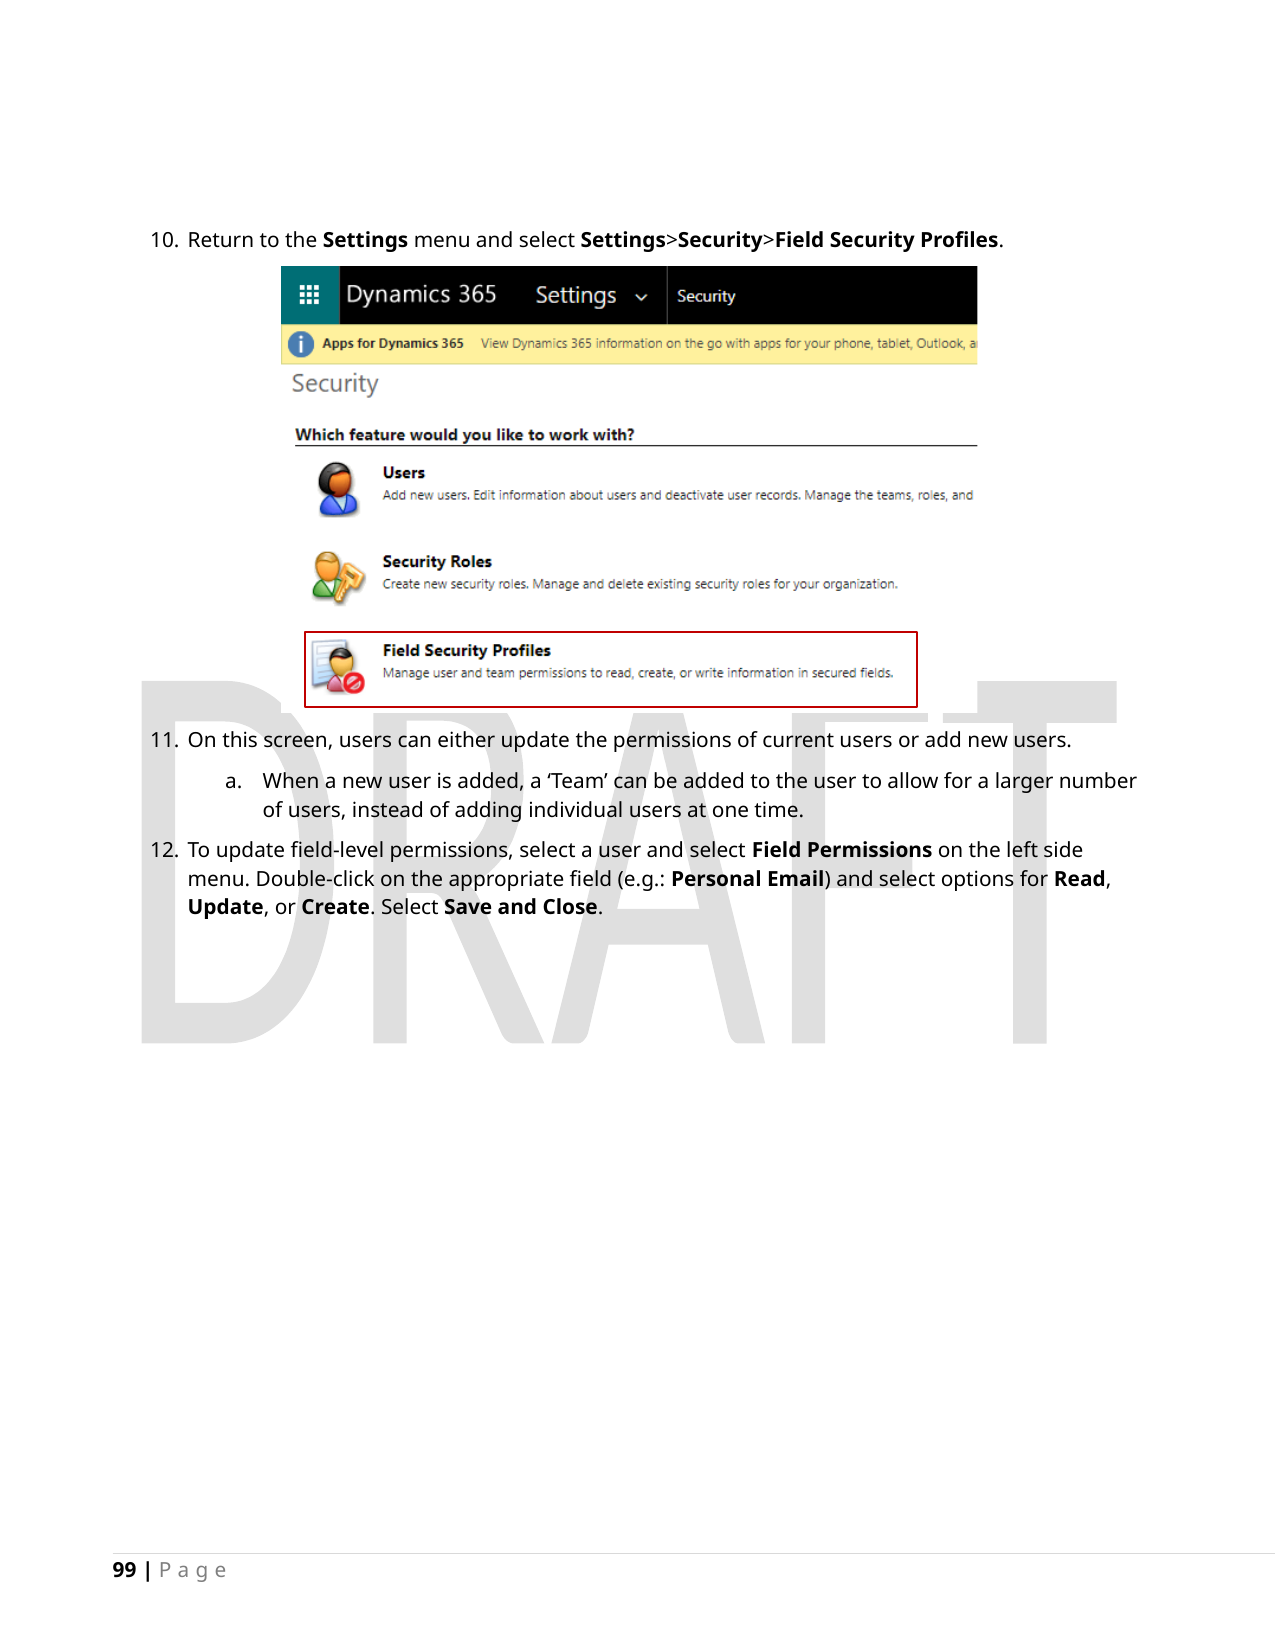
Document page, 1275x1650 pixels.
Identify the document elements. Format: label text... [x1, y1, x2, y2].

list Return to the Settings menu and select Settings>Security>Field Security Profiles. [150, 225, 1146, 253]
list On this screen, users can either update the permissions of current users or add new users. [150, 725, 1146, 754]
list When a new user is added, a ‘Team’ can be added to the user to allow for a larger number of users, instead of adding individual users at one time. [225, 766, 1146, 823]
list To update field-level permissions, select a user and select Field Permissions on the left side menu. Double-click on the appropriate field (e.g.: Personal Email) and select options for Read, Update, or Create. Select Save and Close. [150, 836, 1146, 921]
picture [281, 266, 978, 713]
